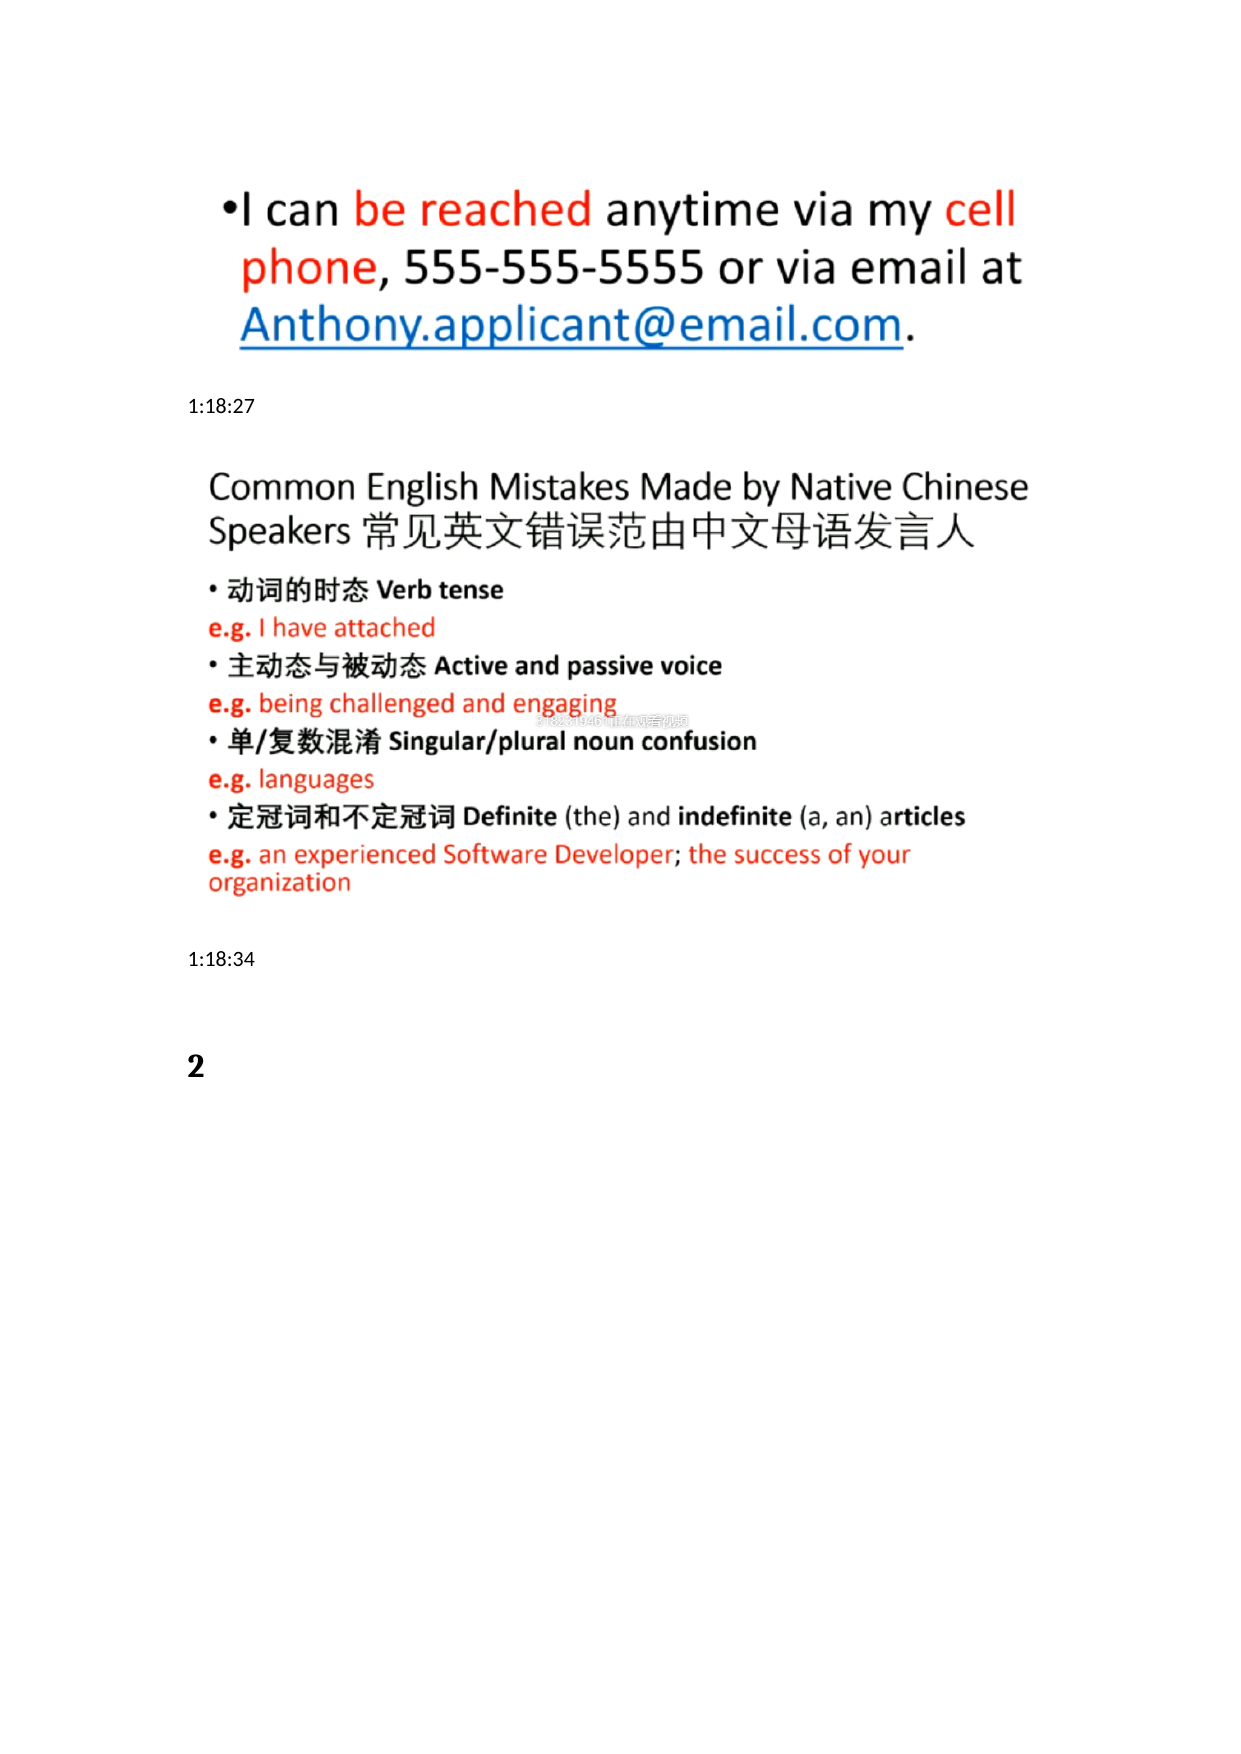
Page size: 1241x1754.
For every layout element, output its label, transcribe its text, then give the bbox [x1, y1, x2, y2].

text 1:18:27 [187, 389, 1053, 422]
picture [187, 454, 1053, 916]
subtitle 2 [187, 1034, 1053, 1099]
text 1:18:34 [187, 942, 1053, 974]
picture [187, 162, 1053, 384]
